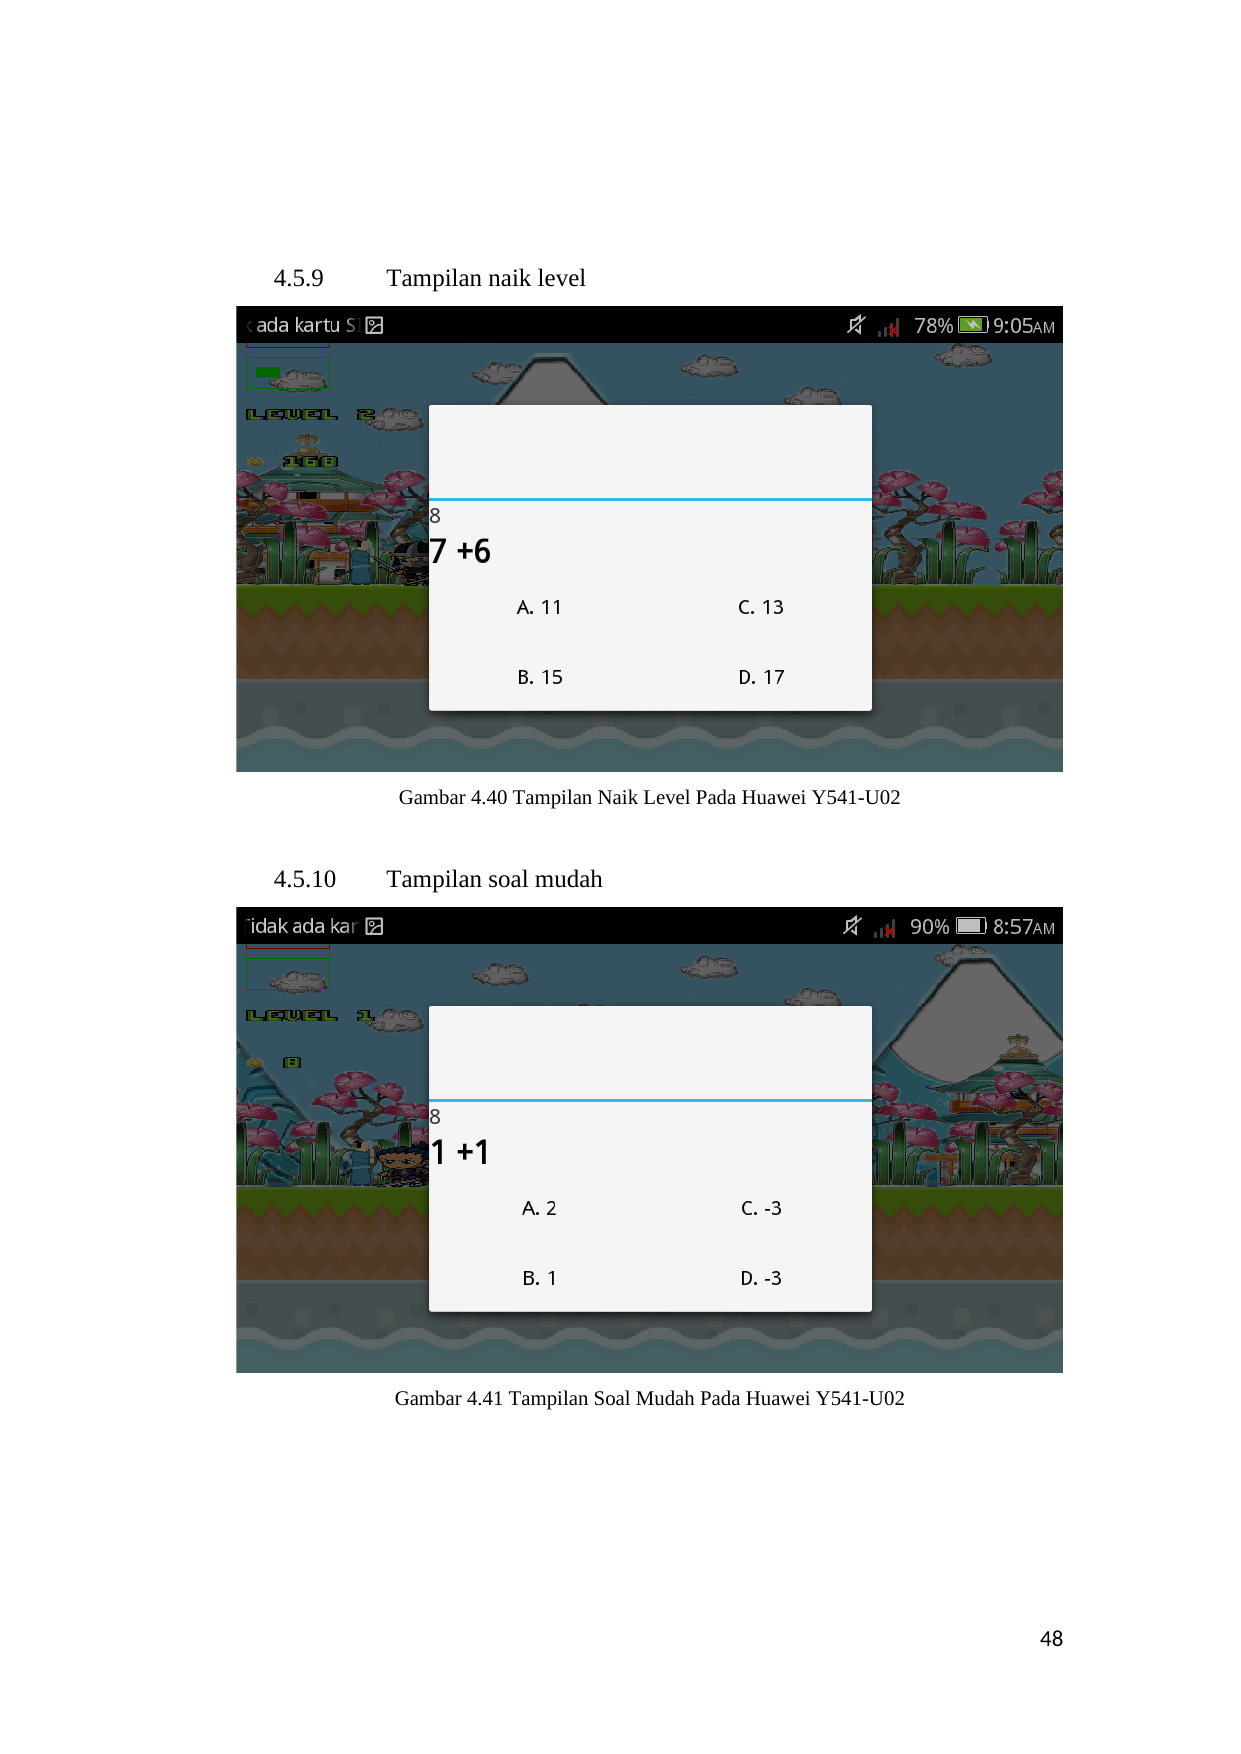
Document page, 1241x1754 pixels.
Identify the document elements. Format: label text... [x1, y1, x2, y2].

picture [236, 306, 1063, 772]
list Tampilan soal mudah [274, 864, 1063, 893]
list Tampilan naik level [274, 263, 1063, 292]
list Gambar 4.40 Tampilan Naik Level Pada Huawei Y541-U02 [236, 785, 1063, 809]
list Gambar 4.41 Tampilan Soal Mudah Pada Huawei Y541-U02 [236, 1386, 1063, 1410]
picture [236, 907, 1063, 1373]
